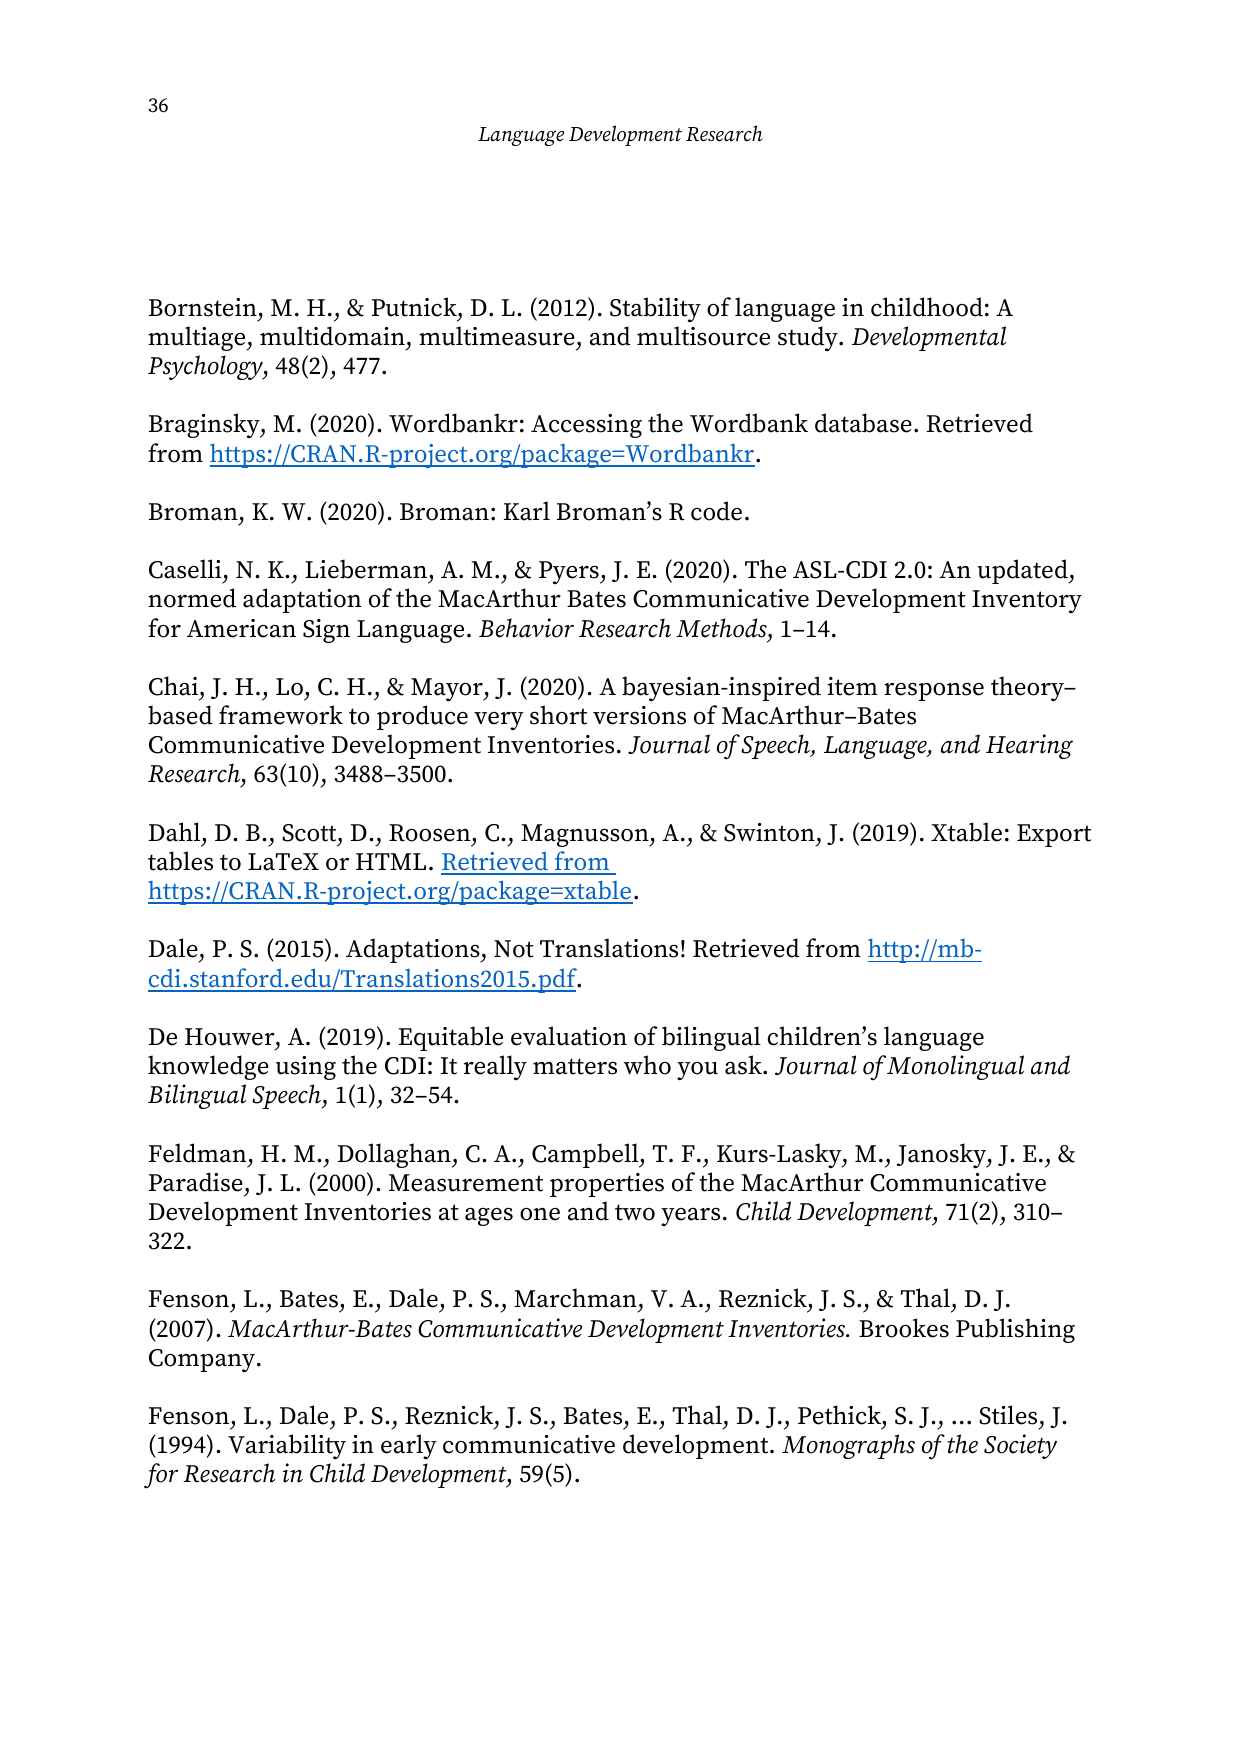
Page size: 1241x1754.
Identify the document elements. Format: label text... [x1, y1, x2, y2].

text Dahl, D. B., Scott, D., Roosen, C., Magnusson, A., & Swinton, J. (2019). Xtable: Export tables to LaTeX or HTML. Retrieved from https://CRAN.R-project.org/package=xtable. [148, 818, 1092, 905]
text De Houwer, A. (2019). Equitable evaluation of bilingual children’s language knowledge using the CDI: It really matters who you ask. Journal of Monolingual and Bilingual Speech, 1(1), 32–54. [148, 1022, 1092, 1109]
text Braginsky, M. (2020). Wordbankr: Accessing the Wordbank database. Retrieved from https://CRAN.R-project.org/package=Wordbankr. [148, 409, 1092, 468]
text Chai, J. H., Lo, C. H., & Mayor, J. (2020). A bayesian-inspired item response theory–based framework to produce very short versions of MacArthur–Bates Communicative Development Inventories. Journal of Speech, Language, and Hearing Research, 63(10), 3488–3500. [148, 672, 1092, 789]
text Caselli, N. K., Lieberman, A. M., & Pyers, J. E. (2020). The ASL-CDI 2.0: An updated, normed adaptation of the MacArthur Bates Communicative Development Inventory for American Sign Language. Behavior Research Methods, 1–14. [148, 555, 1092, 643]
text Fenson, L., Dale, P. S., Reznick, J. S., Bates, E., Thal, D. J., Pethick, S. J., … Stiles, J. (1994). Variability in early communicative development. Monographs of the Society for Research in Child Development, 59(5). [148, 1401, 1092, 1489]
text Feldman, H. M., Dollaghan, C. A., Campbell, T. F., Kurs-Lasky, M., Janosky, J. E., & Paradise, J. L. (2000). Measurement properties of the MacArthur Communicative Development Inventories at ages one and two years. Child Development, 71(2), 310–322. [148, 1139, 1092, 1255]
text Fenson, L., Bates, E., Dale, P. S., Marchman, V. A., Reznick, J. S., & Thal, D. J. (2007). MacArthur-Bates Communicative Development Inventories. Brookes Publishing Company. [148, 1284, 1092, 1372]
text Dale, P. S. (2015). Adaptations, Not Translations! Retrieved from http://mb-cdi.stanford.edu/Translations2015.pdf. [148, 934, 1092, 993]
text Bornstein, M. H., & Putnick, D. L. (2012). Stability of language in childhood: A multiage, multidomain, multimeasure, and multisource study. Developmental Psychology, 48(2), 477. [148, 293, 1092, 380]
text Broman, K. W. (2020). Broman: Karl Broman’s R code. [148, 497, 1092, 526]
